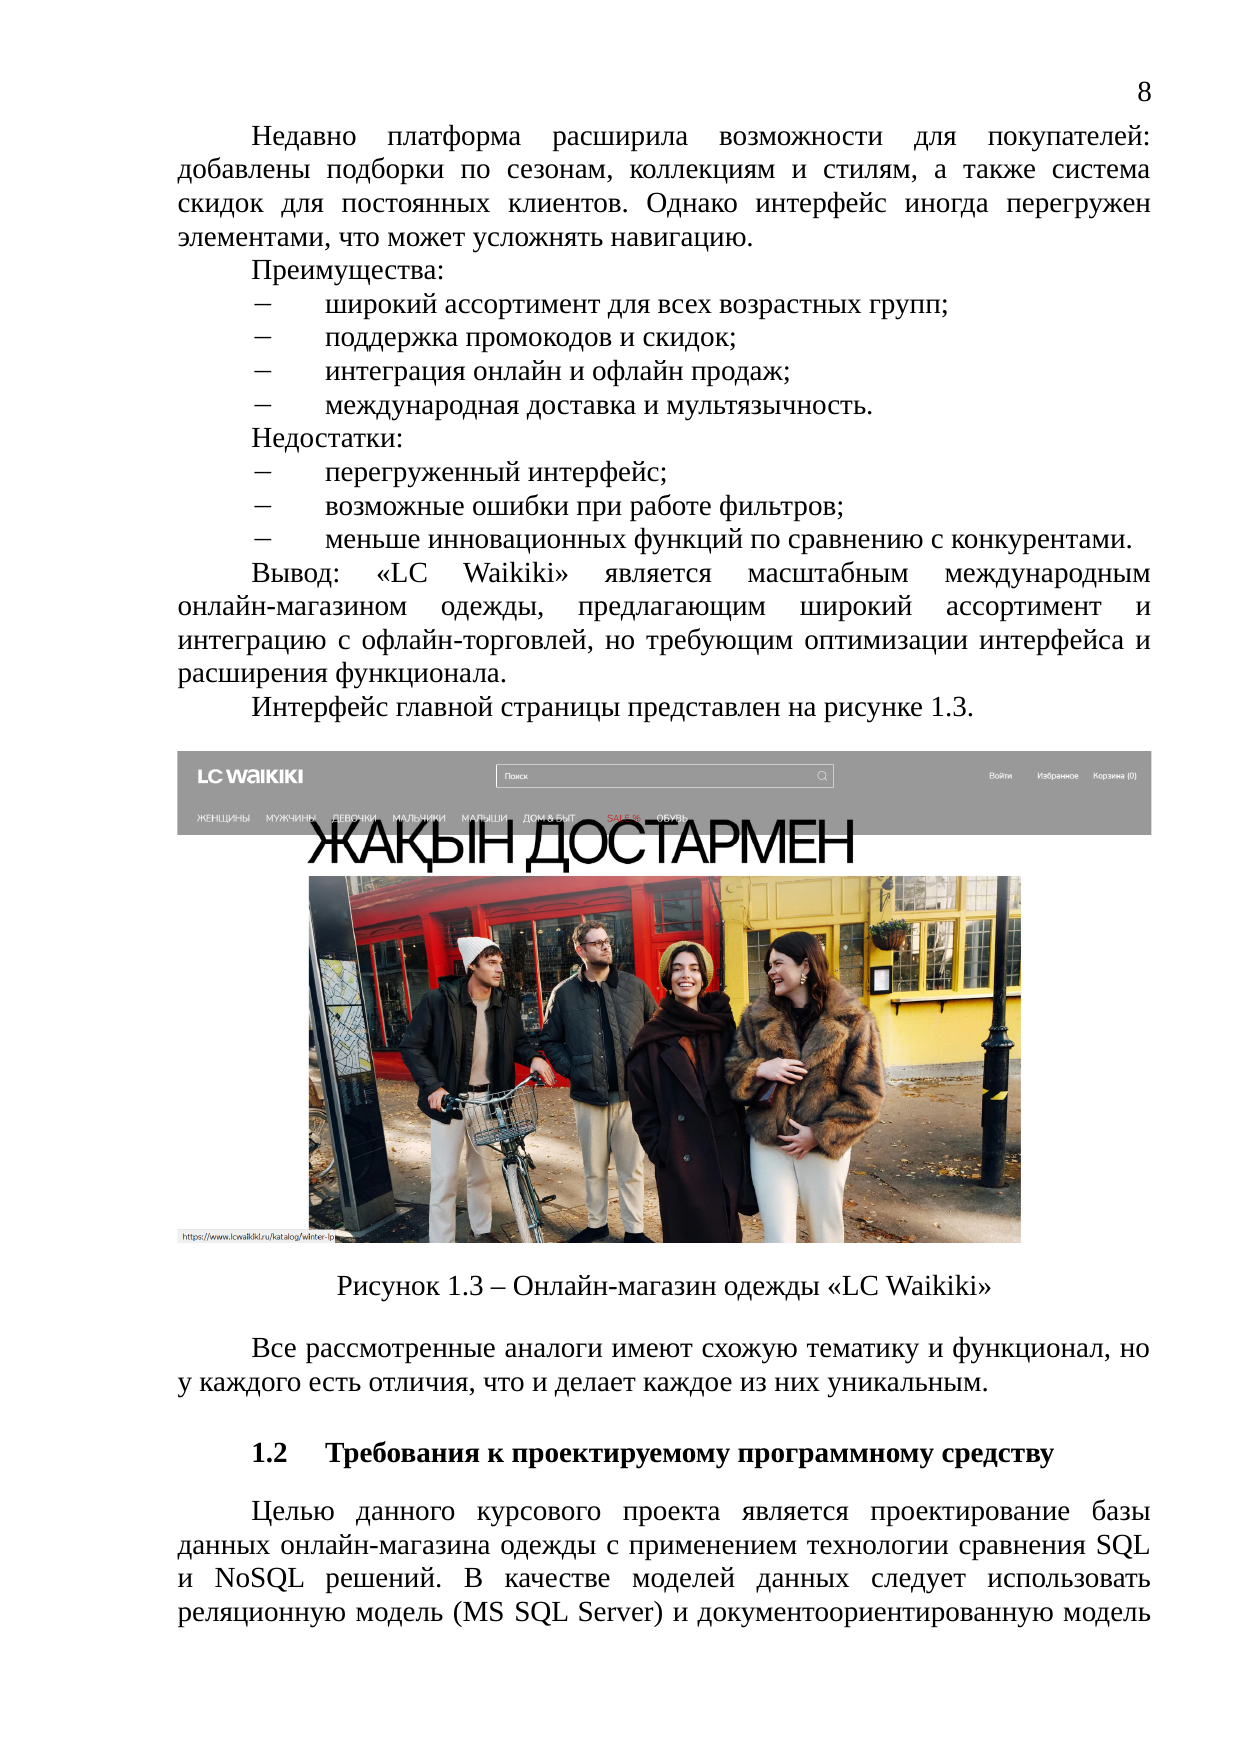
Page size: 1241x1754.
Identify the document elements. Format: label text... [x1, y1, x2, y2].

list поддержка промокодов и скидок; [177, 319, 1152, 353]
list интеграция онлайн и офлайн продаж; [177, 353, 1152, 387]
list перегруженный интерфейс; [177, 454, 1152, 488]
picture [177, 751, 1152, 1243]
list международная доставка и мультязычность. [177, 387, 1152, 420]
text Преимущества: [177, 252, 1152, 286]
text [177, 1493, 1152, 1628]
list возможные ошибки при работе фильтров; [177, 488, 1152, 521]
list Все рассмотренные аналоги имеют схожую тематику и функционал, но у каждого есть отличия, что и делает каждое из них уникальным. [177, 1330, 1152, 1397]
list меньше инновационных функций по сравнению с конкурентами. [177, 521, 1152, 555]
list Рисунок 1.3 – Онлайн-магазин одежды «LC Waikiki» [177, 1268, 1152, 1301]
list Интерфейс главной страницы представлен на рисунке 1.3. [177, 689, 1152, 723]
list широкий ассортимент для всех возрастных групп; [177, 286, 1152, 319]
list Недостатки: [177, 420, 1152, 454]
list Недавно платформа расширила возможности для покупателей: добавлены подборки по сезонам, коллекциям и стилям, а также система скидок для постоянных клиентов. Однако интерфейс иногда перегружен элементами, что может усложнять навигацию. [177, 118, 1152, 252]
list Вывод: «LC Waikiki» является масштабным международным онлайн‑магазином одежды, предлагающим широкий ассортимент и интеграцию с офлайн‑торговлей, но требующим оптимизации интерфейса и расширения функционала. [177, 555, 1152, 689]
subtitle Требования к проектируемому программному средству [177, 1435, 1152, 1468]
